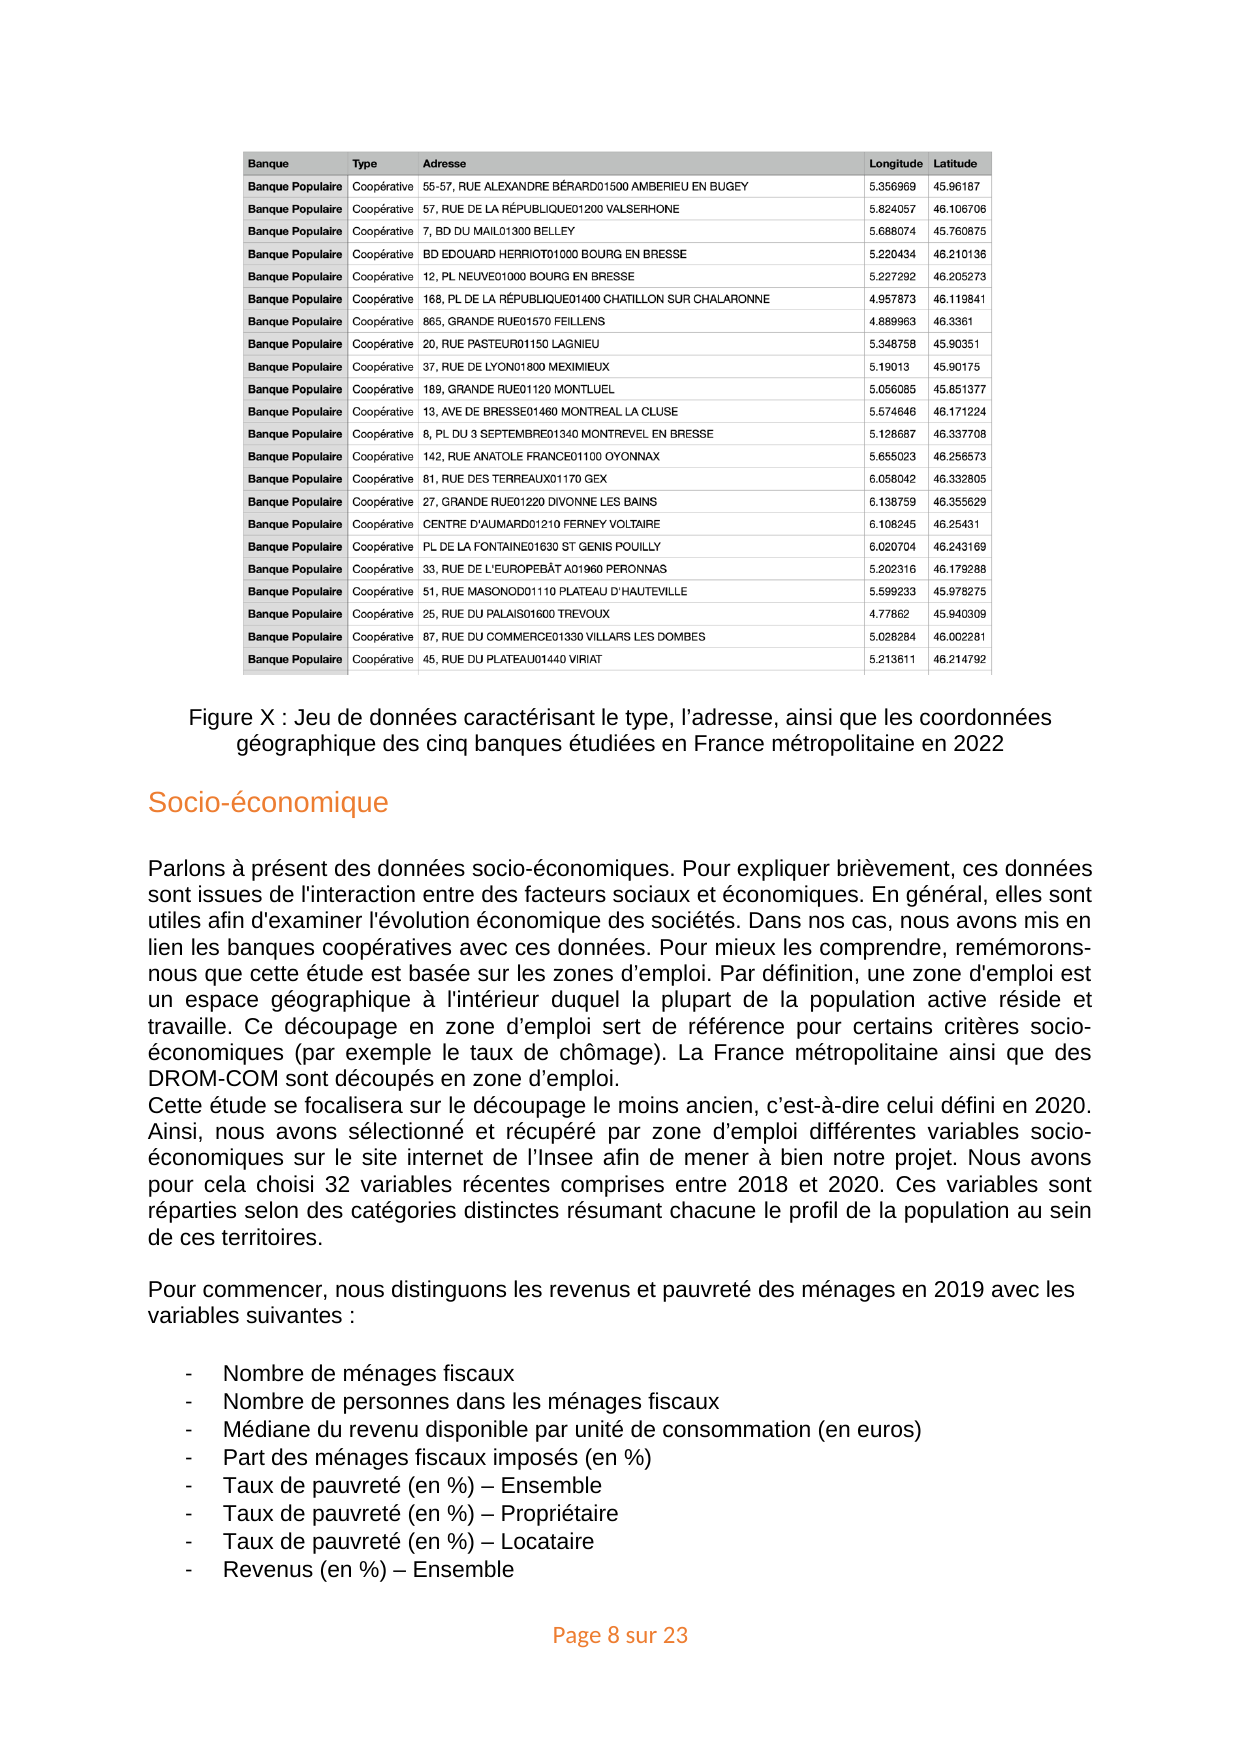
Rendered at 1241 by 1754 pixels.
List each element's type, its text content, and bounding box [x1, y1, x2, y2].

list Nombre de personnes dans les ménages fiscaux [185, 1387, 1093, 1415]
text Parlons à présent des données socio-économiques. Pour expliquer brièvement, ces données sont issues de l'interaction entre des facteurs sociaux et économiques. En général, elles sont utiles afin d'examiner l'évolution économique des sociétés. Dans nos cas, nous avons mis en lien les banques coopératives avec ces données. Pour mieux les comprendre, remémorons-nous que cette étude est basée sur les zones d’emploi. Par définition, une zone d'emploi est un espace géographique à l'intérieur duquel la plupart de la population active réside et travaille. Ce découpage en zone d’emploi sert de référence pour certains critères socio-économiques (par exemple le taux de chômage). La France métropolitaine ainsi que des DROM-COM sont découpés en zone d’emploi. [148, 854, 1093, 1092]
text Figure X : Jeu de données caractérisant le type, l’adresse, ainsi que les coordonnées géographique des cinq banques étudiées en France métropolitaine en 2022 [148, 704, 1093, 756]
list Taux de pauvreté (en %) – Ensemble [185, 1471, 1093, 1499]
list Nombre de ménages fiscaux [185, 1359, 1093, 1387]
text Pour commencer, nous distinguons les revenus et pauvreté des ménages en 2019 avec les variables suivantes : [148, 1276, 1093, 1329]
picture [235, 147, 1005, 675]
list Taux de pauvreté (en %) – Locataire [185, 1527, 1093, 1556]
list Médiane du revenu disponible par unité de consommation (en euros) [185, 1415, 1093, 1443]
list Part des ménages fiscaux imposés (en %) [185, 1443, 1093, 1471]
text Cette étude se focalisera sur le découpage le moins ancien, c’est-à-dire celui défini en 2020. Ainsi, nous avons sélectionné́ et récupéré par zone d’emploi différentes variables socio-économiques sur le site internet de l’Insee afin de mener à bien notre projet. Nous avons pour cela choisi 32 variables récentes comprises entre 2018 et 2020. Ces variables sont réparties selon des catégories distinctes résumant chacune le profil de la population au sein de ces territoires. [148, 1092, 1093, 1250]
list Revenus (en %) – Ensemble [185, 1556, 1093, 1583]
list Taux de pauvreté (en %) – Propriétaire [185, 1499, 1093, 1527]
subtitle Socio-économique [148, 786, 1093, 819]
